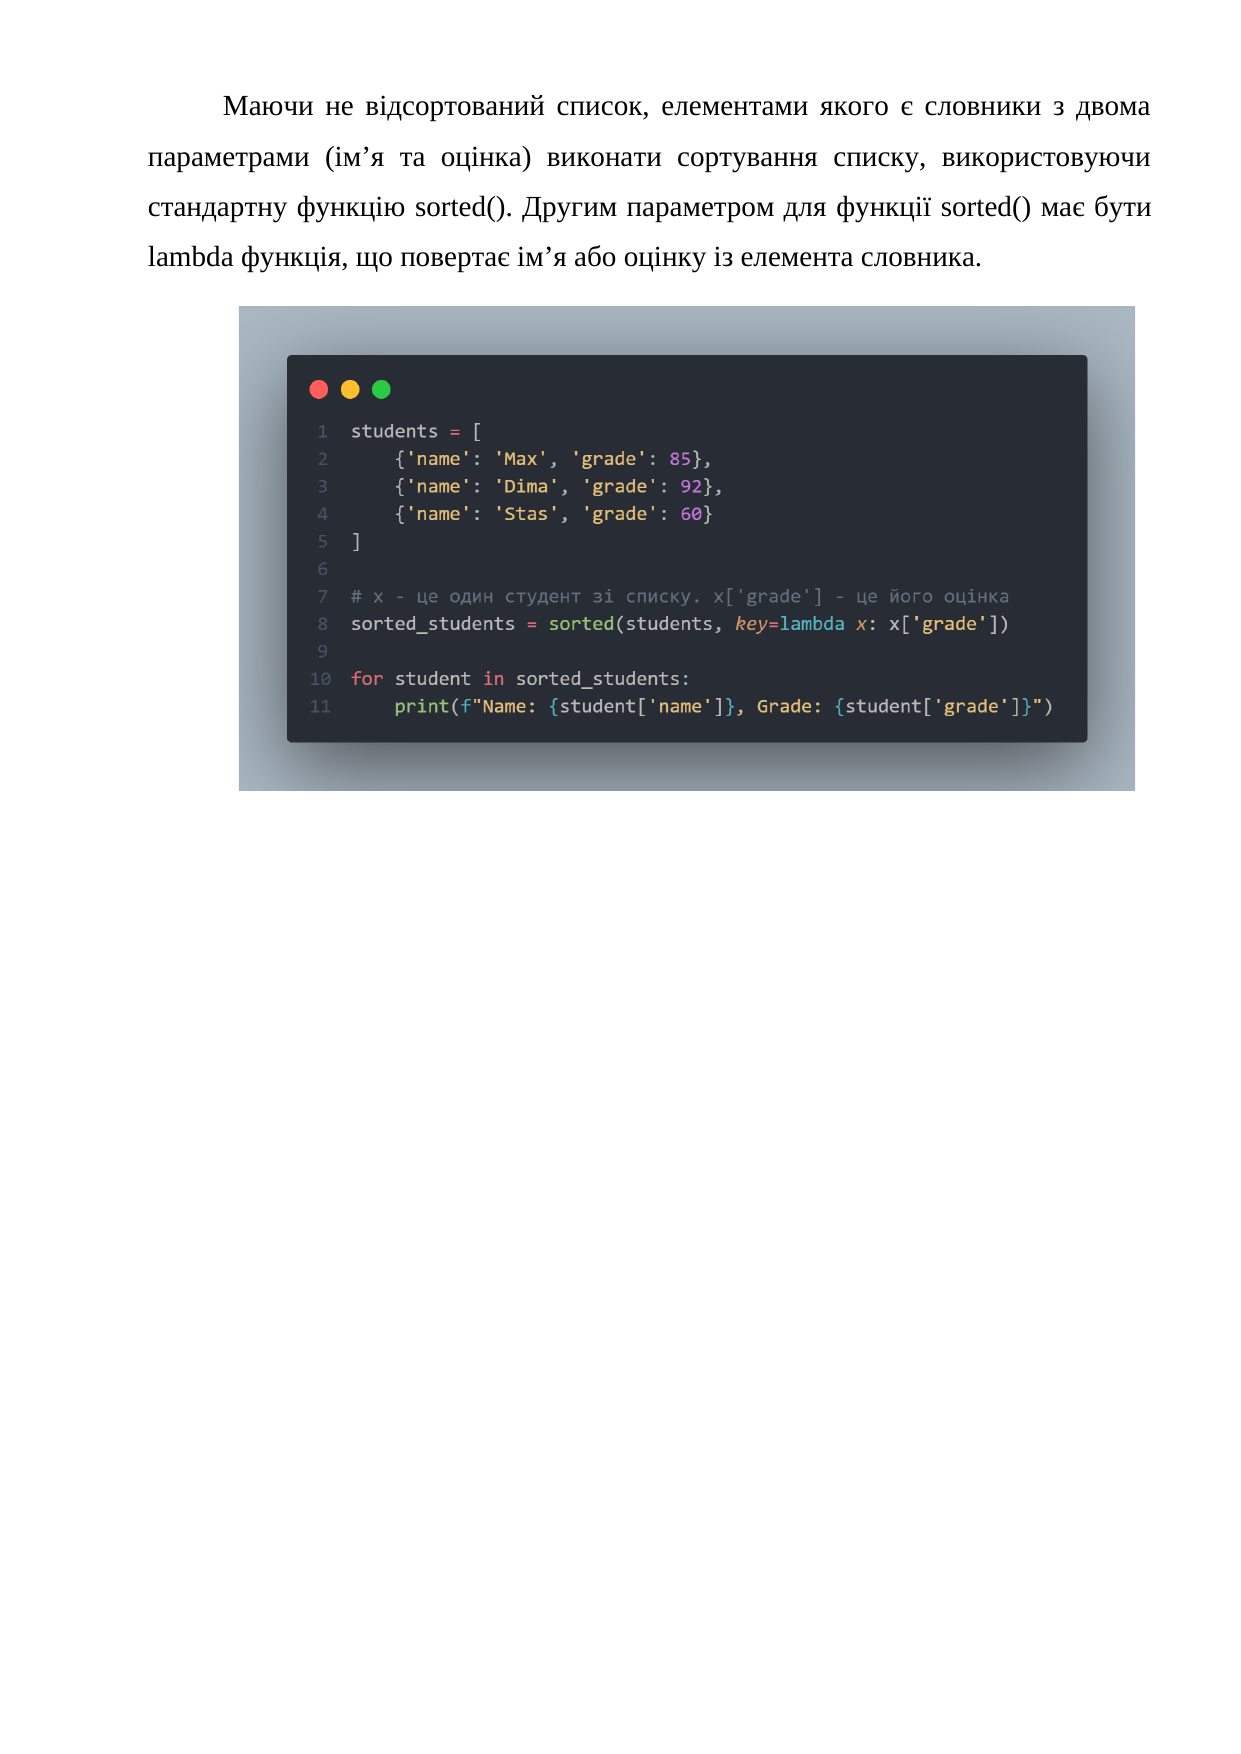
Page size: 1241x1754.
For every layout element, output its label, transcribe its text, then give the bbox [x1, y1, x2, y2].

text Маючи не відсортований список, елементами якого є словники з двома параметрами (ім’я та оцінка) виконати сортування списку, використовуючи стандартну функцію sorted(). Другим параметром для функції sorted() має бути lambda функція, що повертає ім’я або оцінку із елемента словника. [148, 88, 1152, 273]
picture [238, 306, 1136, 791]
